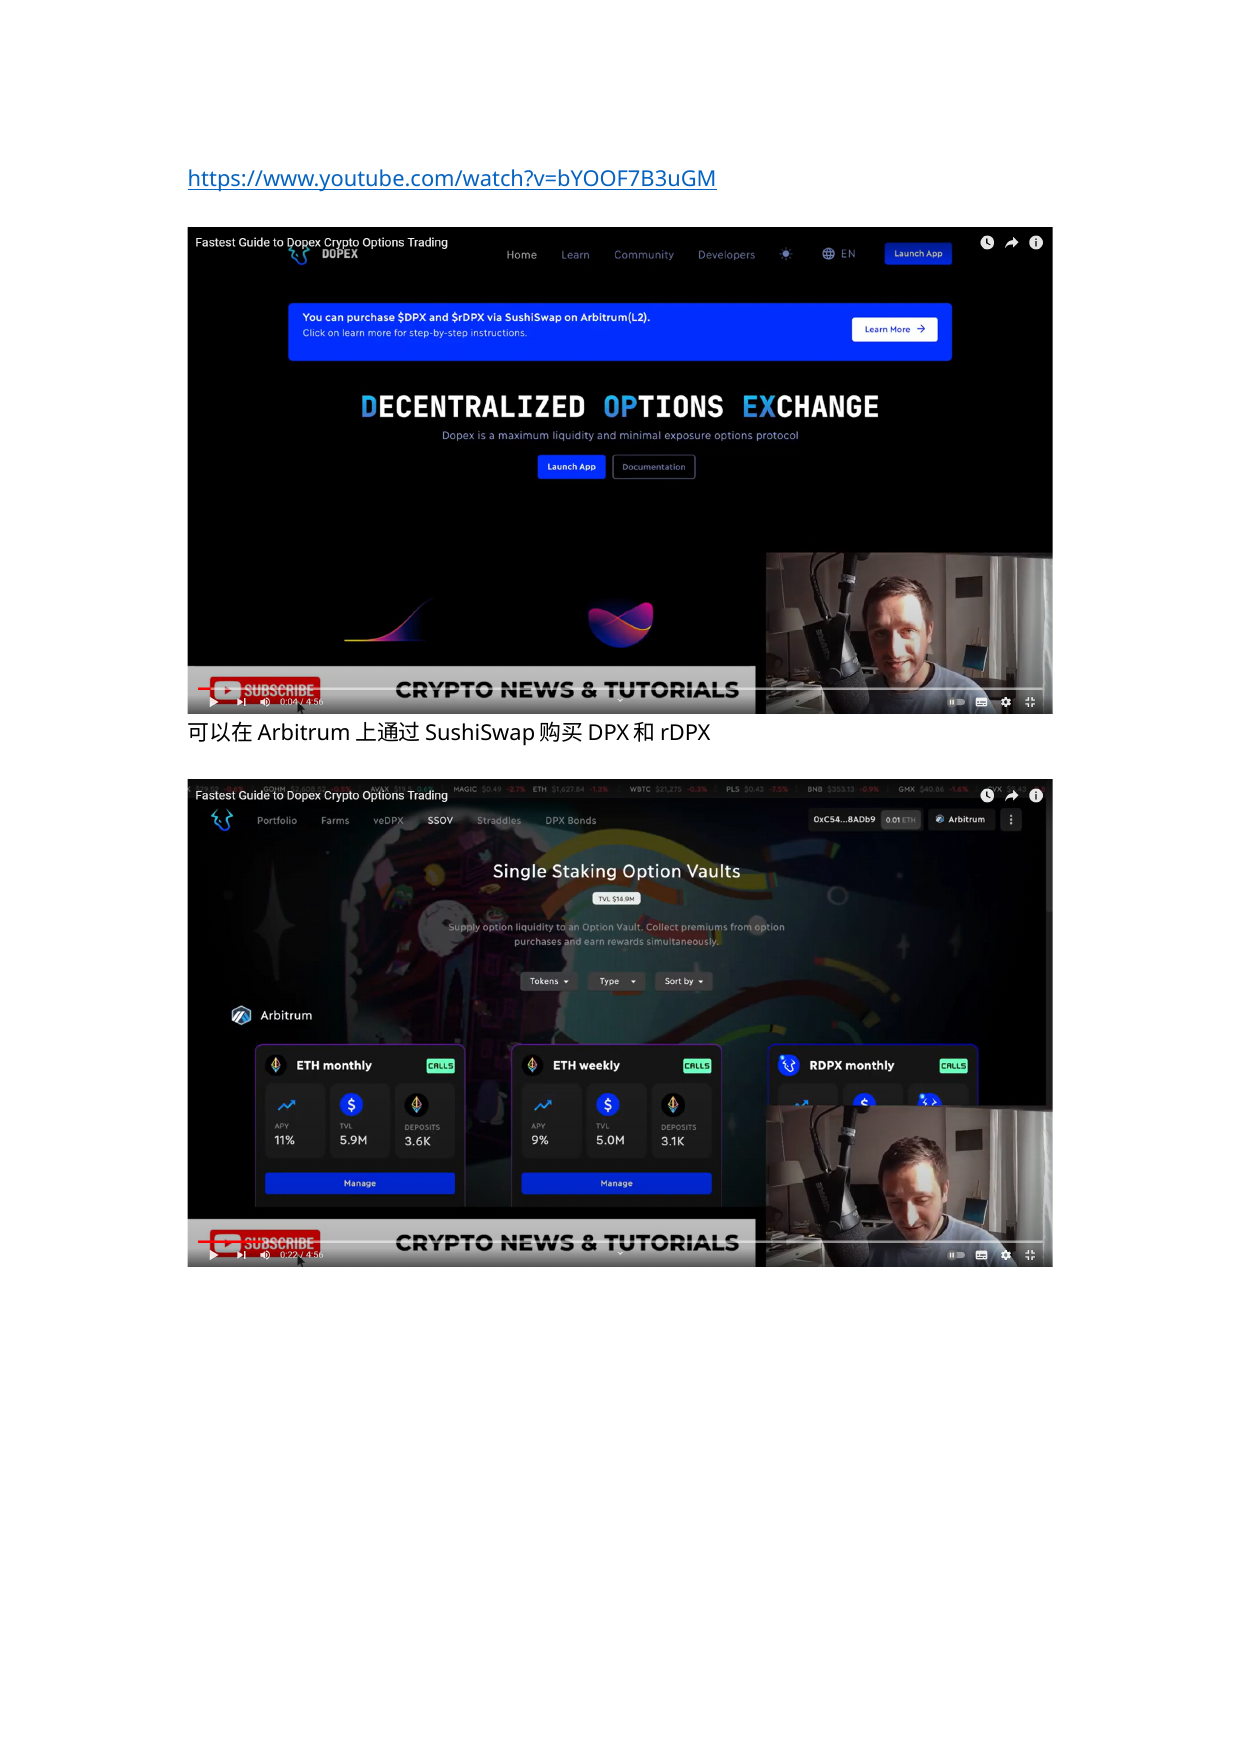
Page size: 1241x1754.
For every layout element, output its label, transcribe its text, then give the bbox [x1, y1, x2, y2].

picture [187, 227, 1053, 714]
text https://www.youtube.com/watch?v=bYOOF7B3uGM [187, 162, 1053, 194]
picture [187, 779, 1053, 1267]
text 可以在Arbitrum上通过SushiSwap购买DPX和rDPX [187, 714, 1053, 747]
